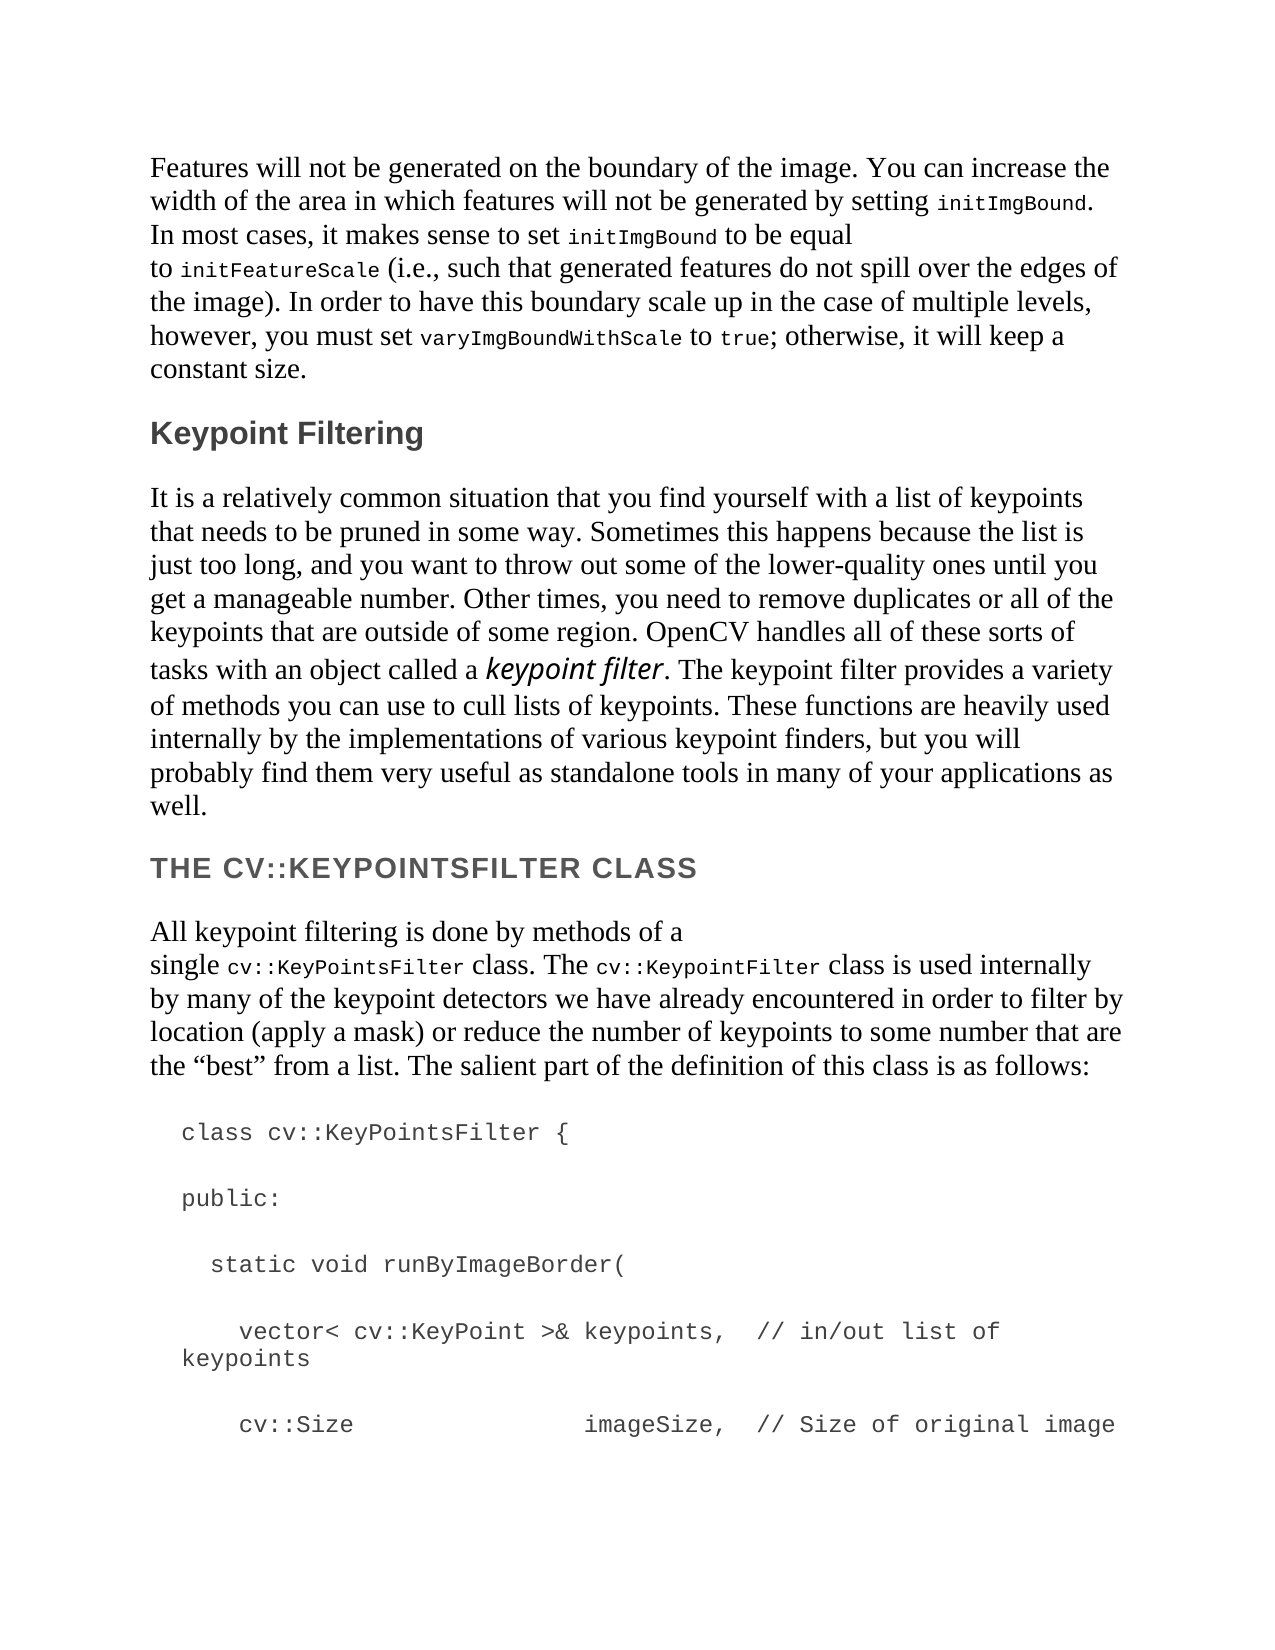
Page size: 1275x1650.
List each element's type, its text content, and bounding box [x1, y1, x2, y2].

text All keypoint filtering is done by methods of a single cv::KeyPointsFilter class. The cv::KeypointFilter class is used internally by many of the keypoint detectors we have already encountered in order to filter by location (apply a mask) or reduce the number of keypoints to some number that are the “best” from a list. The salient part of the definition of this class is as follows: [150, 914, 1125, 1081]
text It is a relatively common situation that you find yourself with a list of keypoints that needs to be pruned in some way. Sometimes this happens because the list is just too long, and you want to throw out some of the lower-quality ones until you get a manageable number. Other times, you need to remove duplicates or all of the keypoints that are outside of some region. OpenCV handles all of these sorts of tasks with an object called a keypoint filter. The keypoint filter provides a variety of methods you can use to cull lists of keypoints. These functions are heavily used internally by the implementations of various keypoint finders, but you will probably find them very useful as standalone tools in many of your applications as well. [150, 480, 1125, 822]
text class cv::KeyPointsFilter { [181, 1120, 1125, 1148]
text Keypoint Filtering [150, 414, 1125, 451]
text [181, 1319, 1125, 1373]
text Features will not be generated on the boundary of the image. You can increase the width of the area in which features will not be generated by setting initImgBound. In most cases, it makes sense to set initImgBound to be equal to initFeatureScale (i.e., such that generated features do not spill over the edges of the image). In order to have this boundary scale up in the case of multiple levels, however, you must set var⁠y​ImgBoundWithScale to true; otherwise, it will keep a constant size. [150, 150, 1125, 385]
text public: [181, 1187, 1125, 1214]
text cv::Size imageSize, // Size of original image [181, 1413, 1125, 1440]
text THE CV::KEYPOINTSFILTER CLASS [150, 851, 1125, 884]
text static void runByImageBorder( [181, 1253, 1125, 1280]
